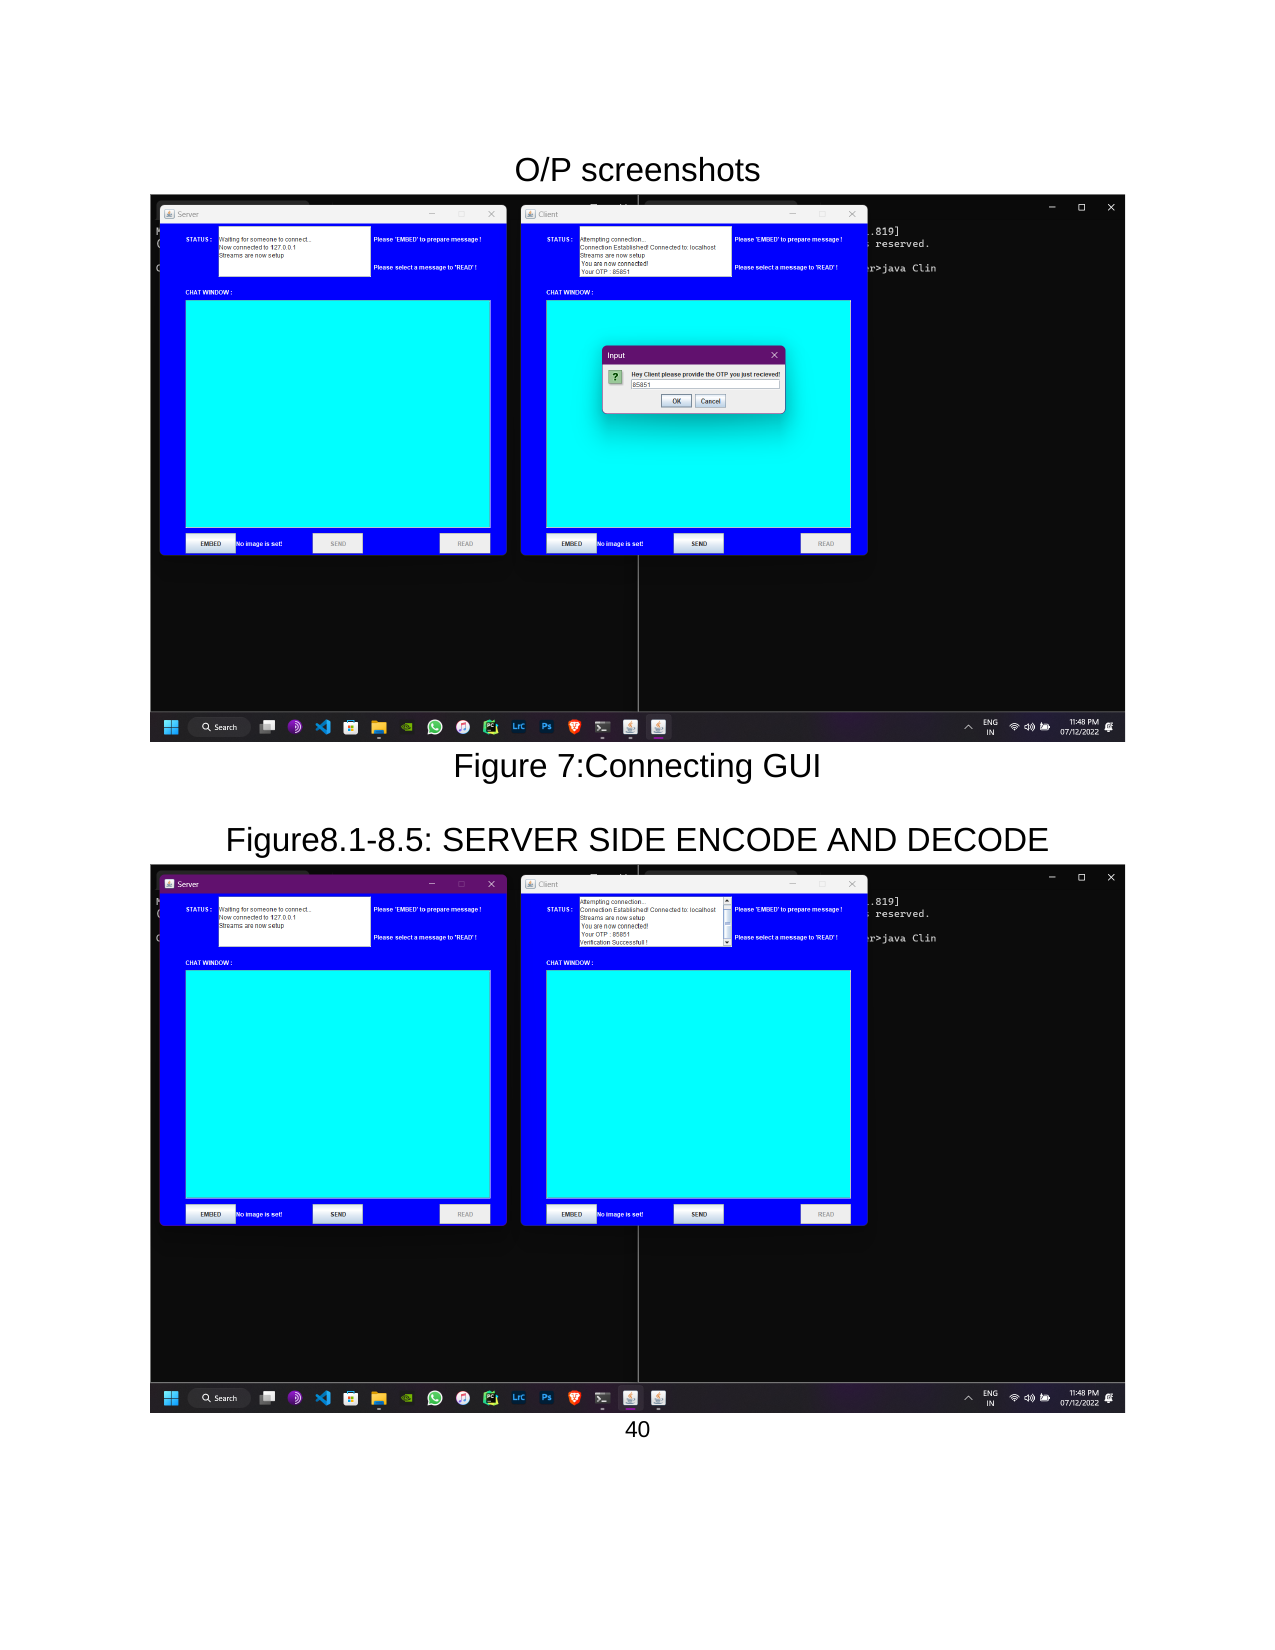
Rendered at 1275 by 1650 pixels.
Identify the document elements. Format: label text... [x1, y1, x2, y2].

picture [150, 194, 1125, 742]
text Figure 7:Connecting GUI [150, 746, 1125, 784]
text 40 [150, 1416, 1125, 1443]
picture [150, 864, 1125, 1413]
text Figure8.1-8.5: SERVER SIDE ENCODE AND DECODE [150, 820, 1125, 859]
text O/P screenshots [150, 150, 1125, 188]
